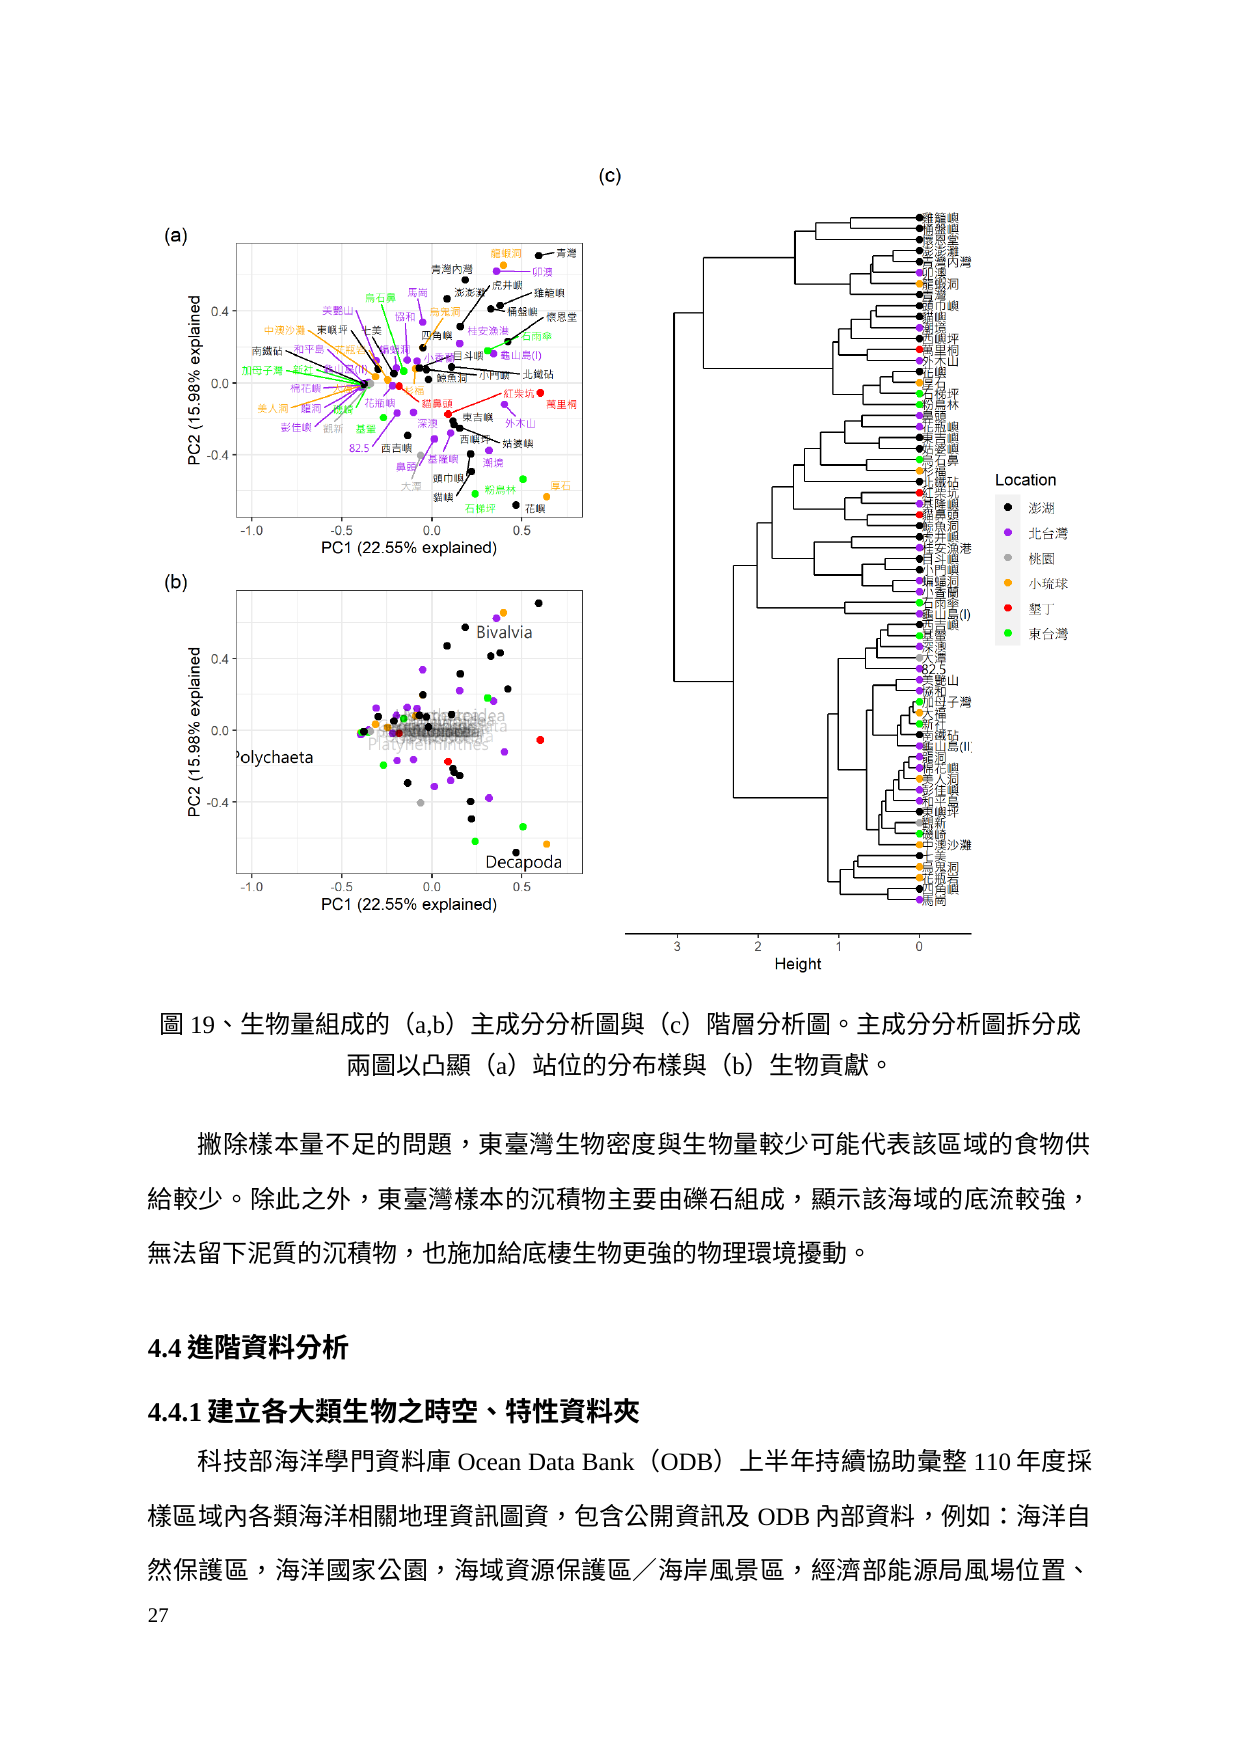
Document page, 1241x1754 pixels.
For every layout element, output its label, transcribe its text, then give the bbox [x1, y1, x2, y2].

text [148, 1442, 1092, 1587]
text 4.4進階資料分析 [148, 1326, 1092, 1365]
picture [148, 150, 1092, 988]
text 撇除樣本量不足的問題，東臺灣生物密度與生物量較少可能代表該區域的食物供給較少。除此之外，東臺灣樣本的沉積物主要由礫石組成，顯示該海域的底流較強，無法留下泥質的沉積物，也施加給底棲生物更強的物理環境擾動。 [148, 1125, 1092, 1270]
text 4.4.1建立各大類生物之時空、特性資料夾 [148, 1390, 1092, 1429]
